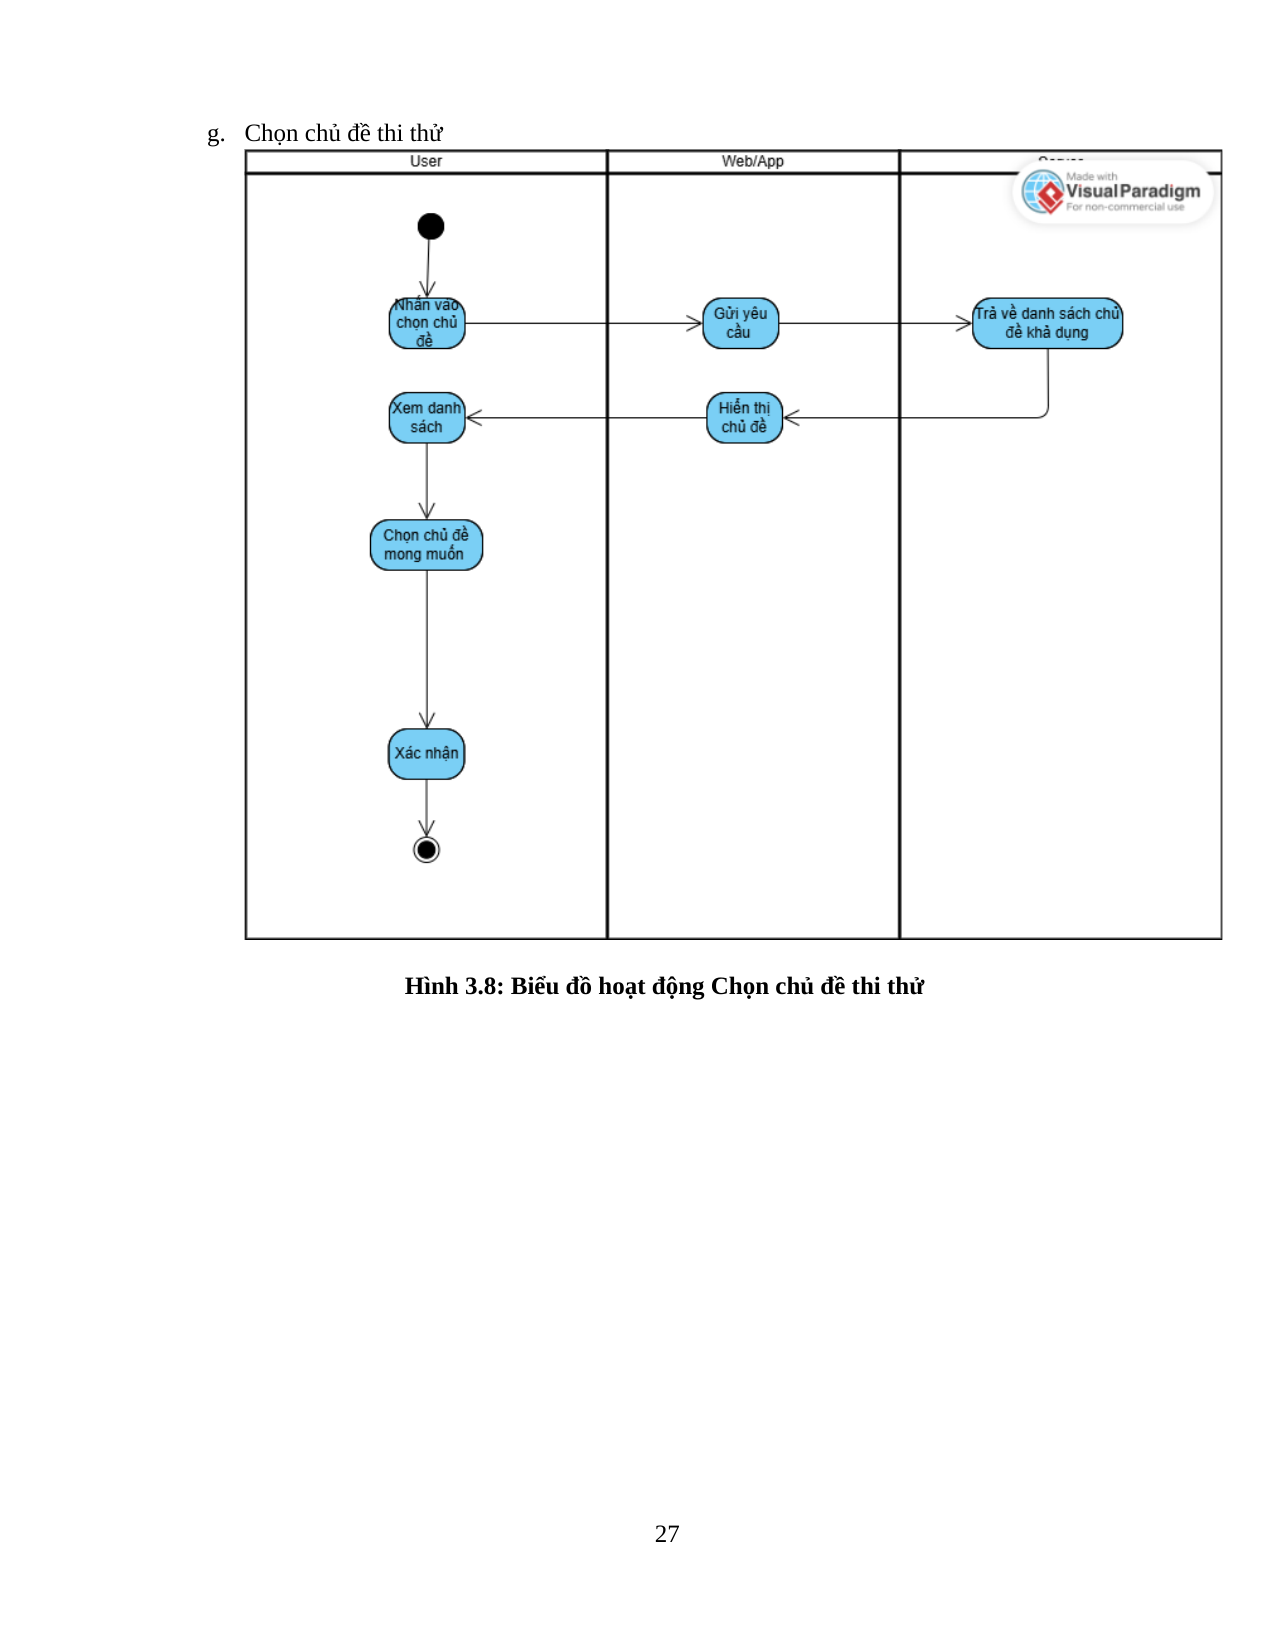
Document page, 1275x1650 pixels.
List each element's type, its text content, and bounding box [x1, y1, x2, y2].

picture [244, 149, 1223, 940]
text Hình 3.8: Biểu đồ hoạt động Chọn chủ đề thi thử [177, 971, 1157, 1000]
